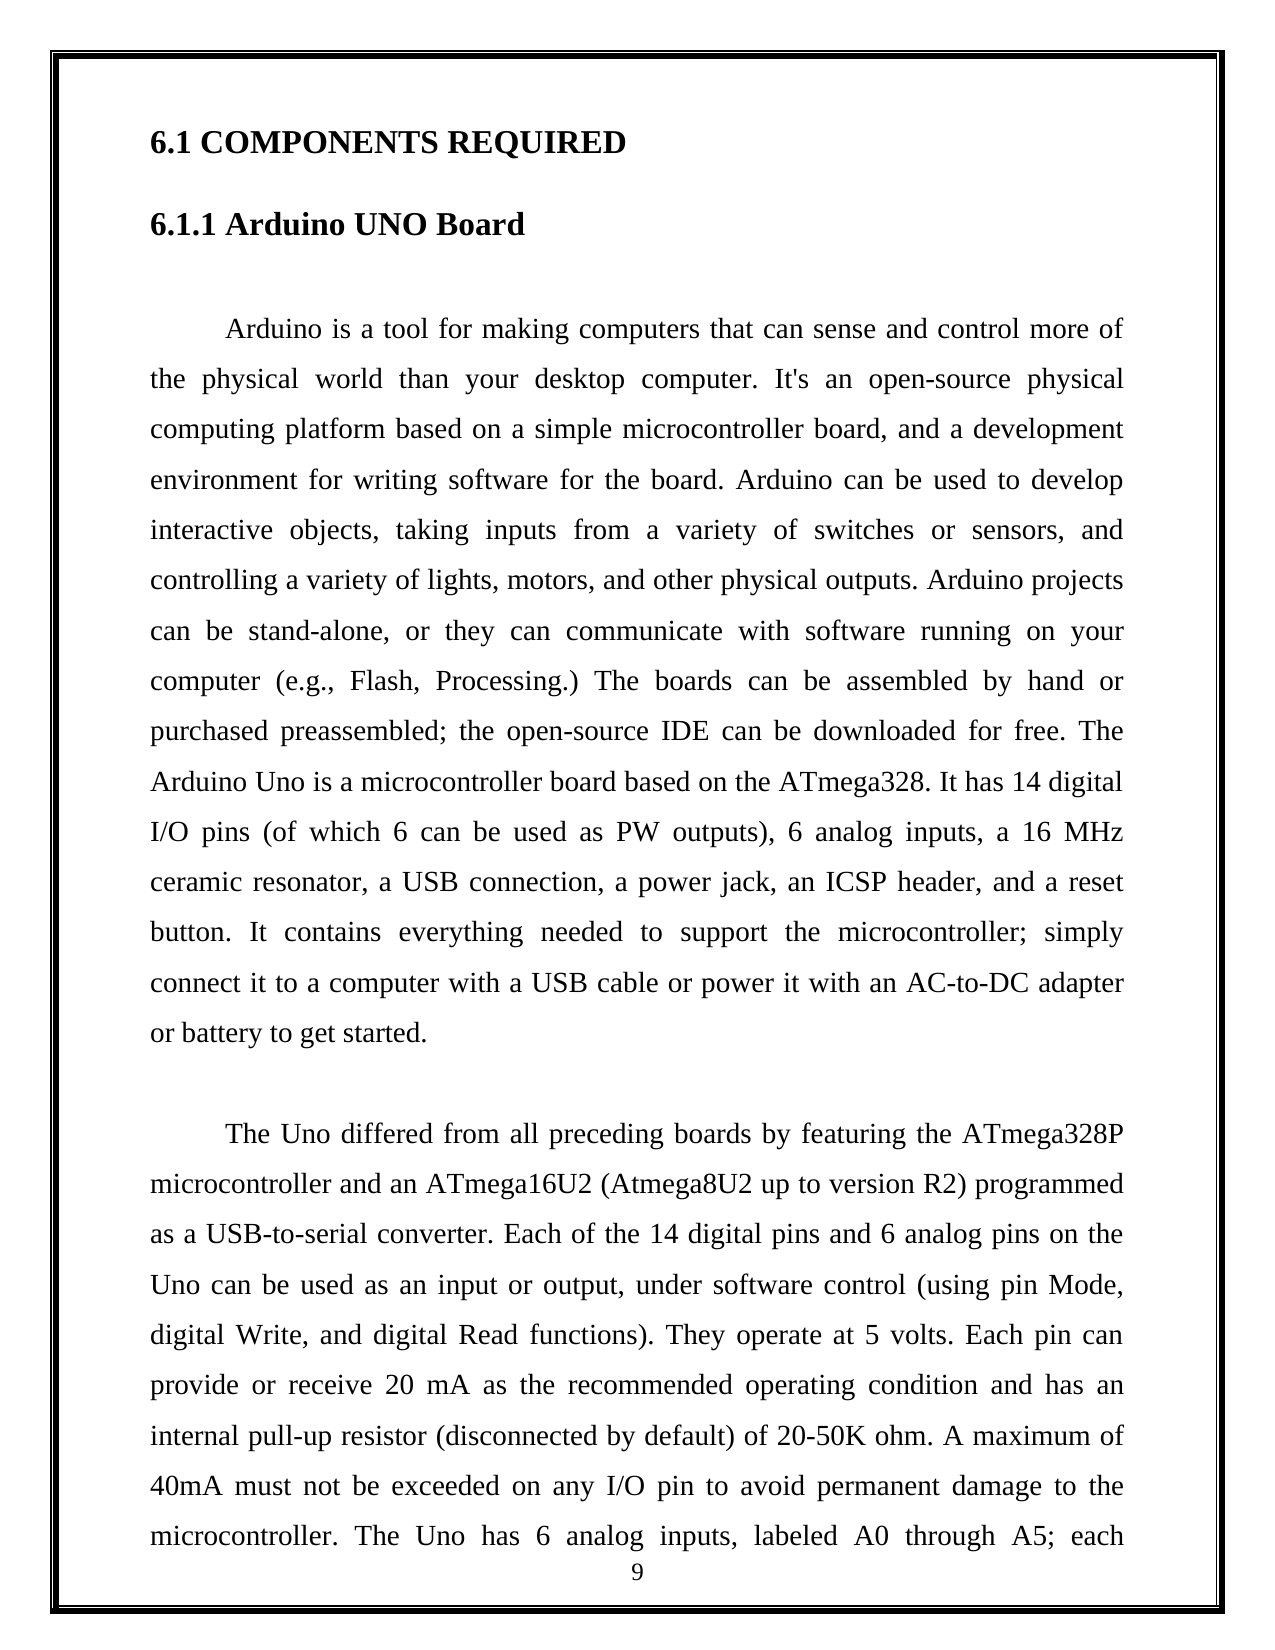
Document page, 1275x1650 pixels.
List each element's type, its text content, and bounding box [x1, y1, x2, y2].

subtitle 6.1.1 Arduino UNO Board [150, 204, 1125, 243]
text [150, 1116, 1125, 1552]
title 6.1 COMPONENTS REQUIRED [150, 122, 1125, 160]
text Arduino is a tool for making computers that can sense and control more of the physical world than your desktop computer. It's an open-source physical computing platform based on a simple microcontroller board, and a development environment for writing software for the board. Arduino can be used to develop interactive objects, taking inputs from a variety of switches or sensors, and controlling a variety of lights, motors, and other physical outputs. Arduino projects can be stand-alone, or they can communicate with software running on your computer (e.g., Flash, Processing.) The boards can be assembled by hand or purchased preassembled; the open-source IDE can be downloaded for free. The Arduino Uno is a microcontroller board based on the ATmega328. It has 14 digital I/O pins (of which 6 can be used as PW outputs), 6 analog inputs, a 16 MHz ceramic resonator, a USB connection, a power jack, an ICSP header, and a reset button. It contains everything needed to support the microcontroller; simply connect it to a computer with a USB cable or power it with an AC-to-DC adapter or battery to get started. [150, 311, 1125, 1049]
